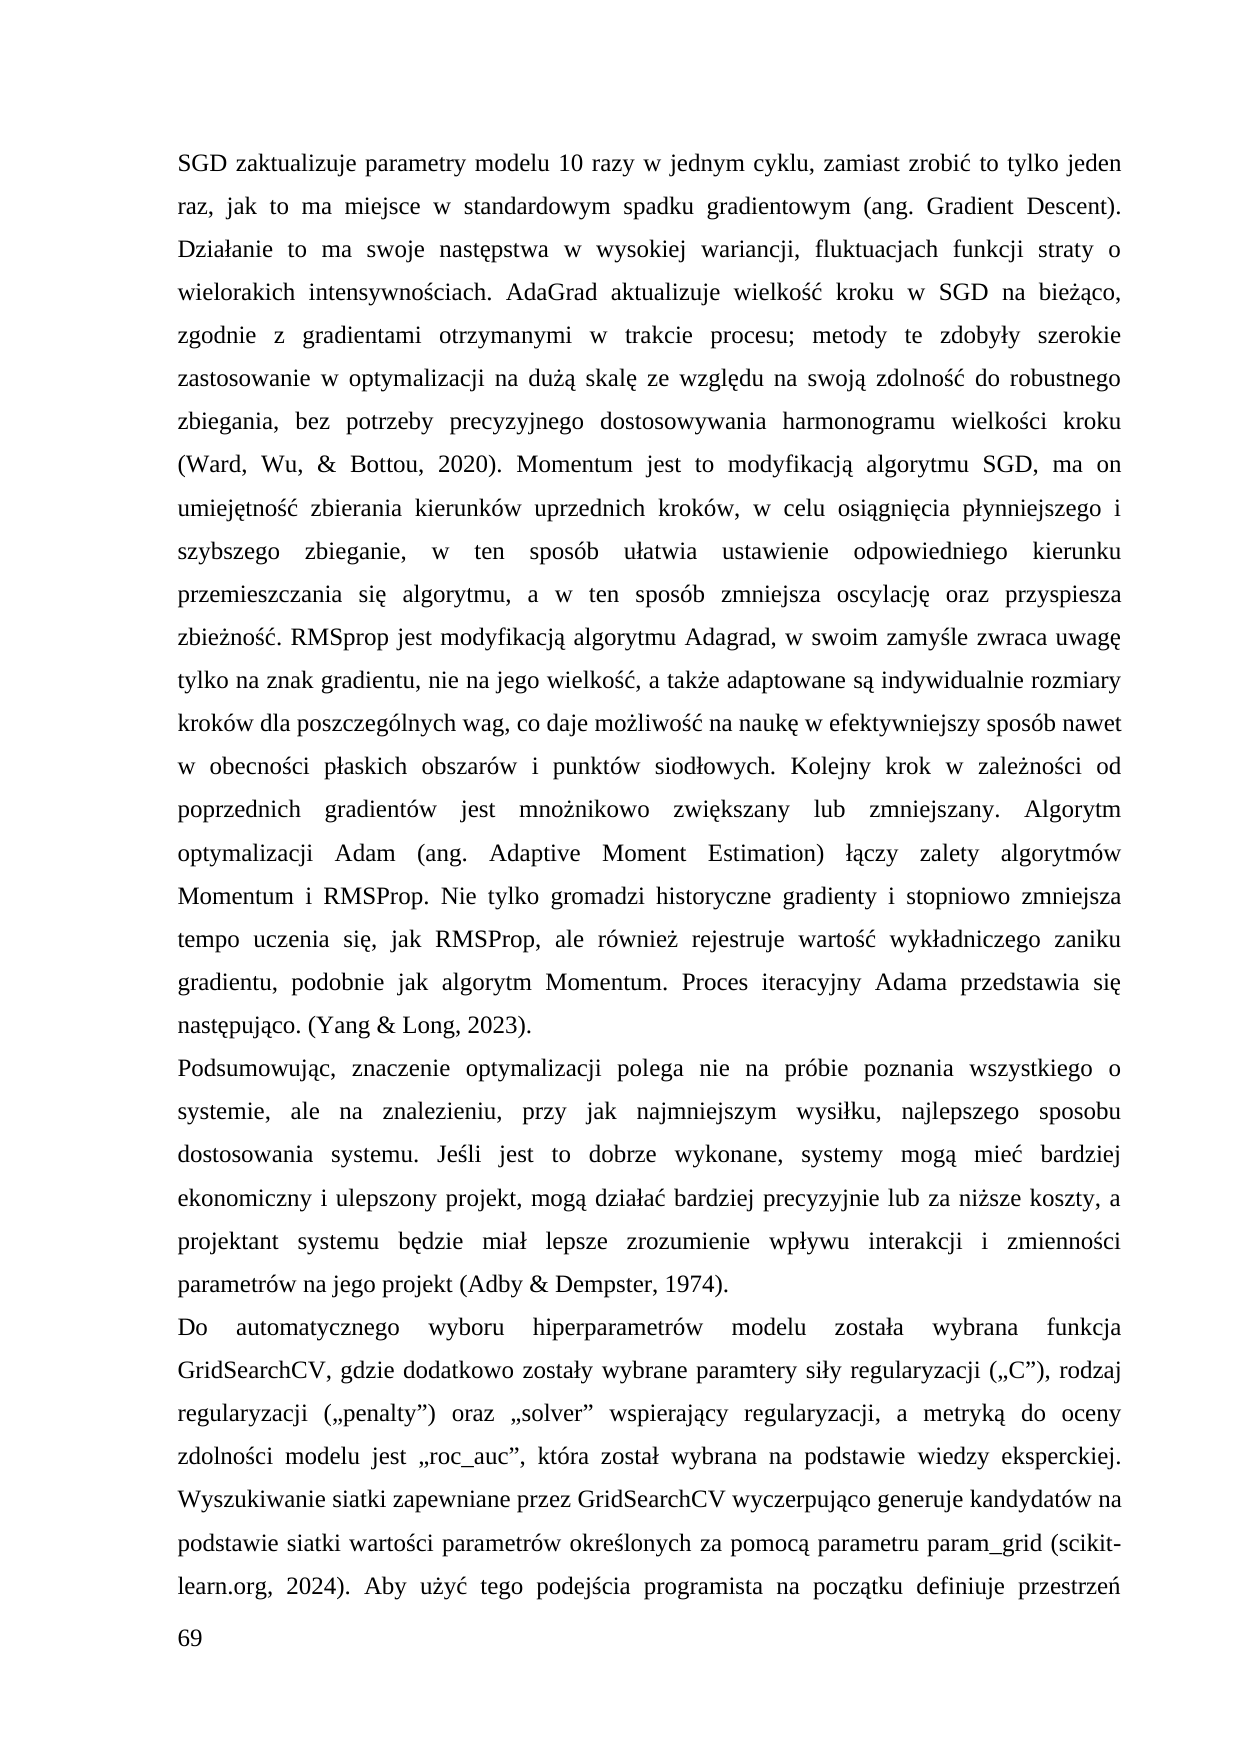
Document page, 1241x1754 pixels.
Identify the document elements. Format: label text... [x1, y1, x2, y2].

text Podsumowując, znaczenie optymalizacji polega nie na próbie poznania wszystkiego o systemie, ale na znalezieniu, przy jak najmniejszym wysiłku, najlepszego sposobu dostosowania systemu. Jeśli jest to dobrze wykonane, systemy mogą mieć bardziej ekonomiczny i ulepszony projekt, mogą działać bardziej precyzyjnie lub za niższe koszty, a projektant systemu będzie miał lepsze zrozumienie wpływu interakcji i zmienności parametrów na jego projekt (Adby & Dempster, 1974). [177, 1053, 1122, 1298]
